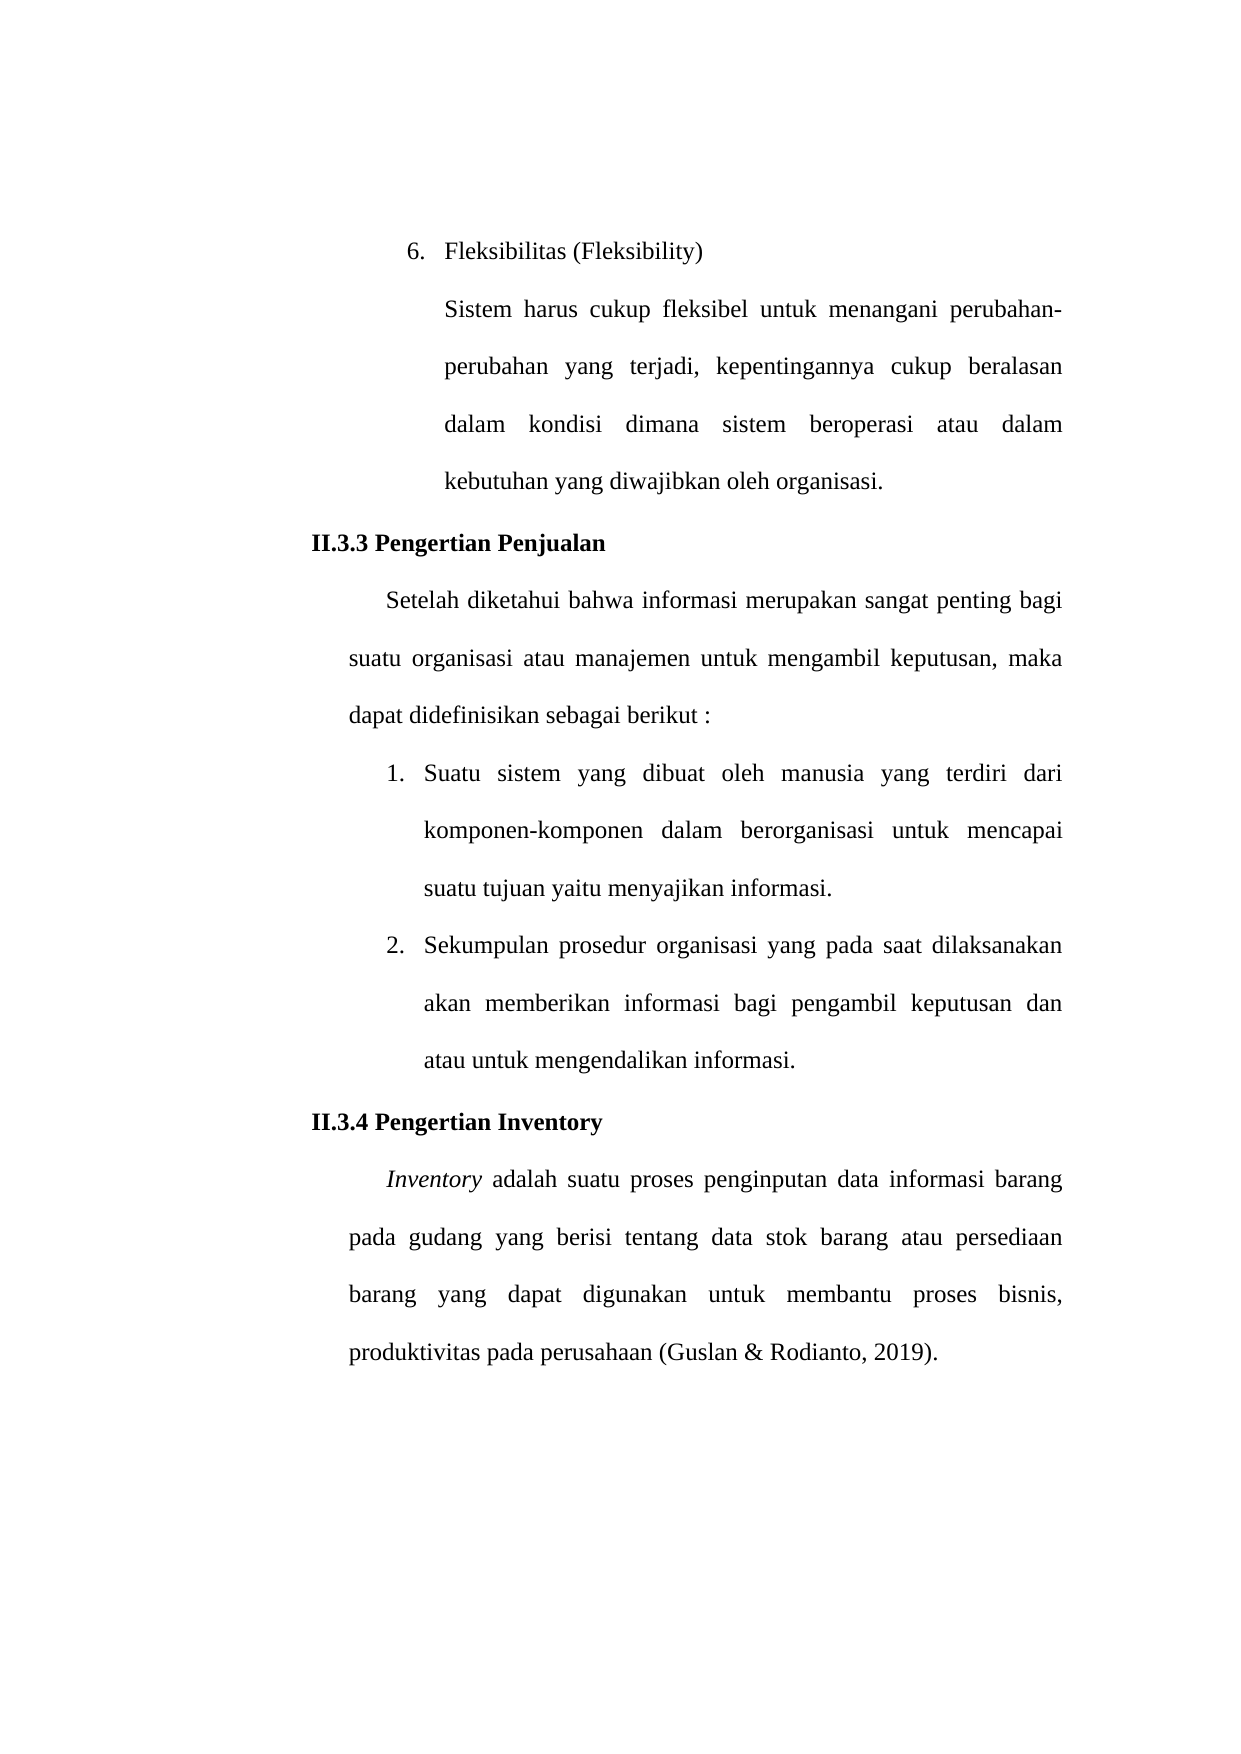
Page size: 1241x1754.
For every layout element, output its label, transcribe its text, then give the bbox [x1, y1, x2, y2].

subtitle Pengertian Inventory [311, 1107, 1063, 1136]
list Sekumpulan prosedur organisasi yang pada saat dilaksanakan akan memberikan informasi bagi pengambil keputusan dan atau untuk mengendalikan informasi. [386, 930, 1063, 1074]
list Inventory adalah suatu proses penginputan data informasi barang pada gudang yang berisi tentang data stok barang atau persediaan barang yang dapat digunakan untuk membantu proses bisnis, produktivitas pada perusahaan (Guslan & Rodianto, 2019). [348, 1164, 1063, 1366]
text Setelah diketahui bahwa informasi merupakan sangat penting bagi suatu organisasi atau manajemen untuk mengambil keputusan, maka dapat didefinisikan sebagai berikut : [348, 585, 1063, 729]
subtitle Sistem harus cukup fleksibel untuk menangani perubahan-perubahan yang terjadi, kepentingannya cukup beralasan dalam kondisi dimana sistem beroperasi atau dalam kebutuhan yang diwajibkan oleh organisasi. [444, 294, 1063, 495]
subtitle Suatu sistem yang dibuat oleh manusia yang terdiri dari komponen-komponen dalam berorganisasi untuk mencapai suatu tujuan yaitu menyajikan informasi. [386, 758, 1063, 902]
subtitle Fleksibilitas (Fleksibility) [407, 236, 1063, 265]
subtitle Pengertian Penjualan [311, 528, 1063, 557]
